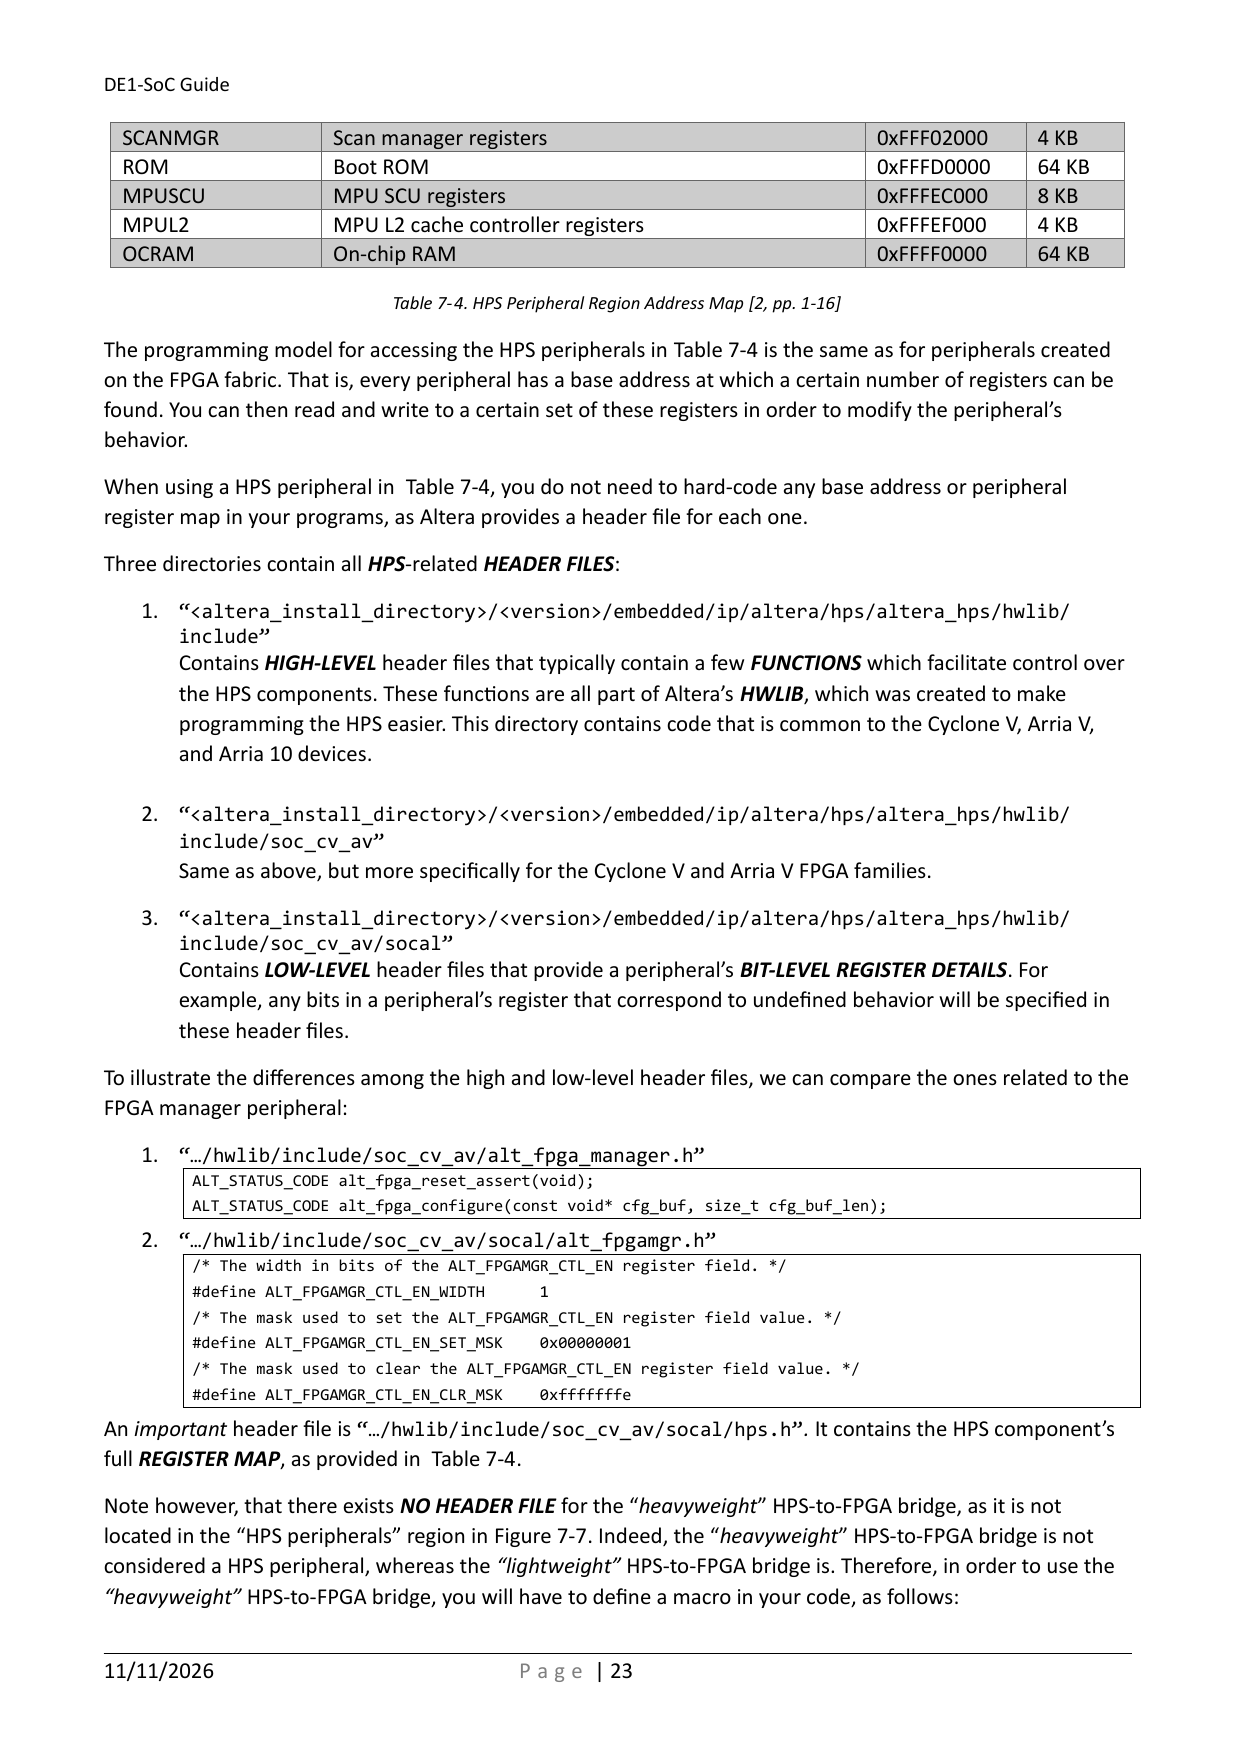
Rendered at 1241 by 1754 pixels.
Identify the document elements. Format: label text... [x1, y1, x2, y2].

list Contains high-level header files that typically contain a few functions which facilitate control over the HPS components. These functions are all part of Altera’s HWLIB, which was created to make programming the HPS easier. This directory contains code that is common to the Cyclone V, Arria V, and Arria 10 devices. [178, 648, 1132, 797]
table_cell 0xFFFF0000 [866, 239, 1026, 267]
text #define ALT_FPGAMGR_CTL_EN_CLR_MSK 0xfffffffe [184, 1382, 1140, 1407]
table_cell Scan manager registers [322, 123, 865, 151]
table_cell 0xFFF02000 [866, 123, 1026, 151]
table_cell 0xFFFEC000 [866, 181, 1026, 209]
text Table 7-4. HPS Peripheral Region Address Map [103, 268, 1132, 314]
list “<altera_install_directory>/<version>/embedded/ip/altera/hps/altera_hps/hwlib/include” [141, 596, 1132, 648]
table_cell On-chip RAM [322, 239, 865, 267]
table_cell SCANMGR [111, 123, 321, 151]
table_cell 0xFFFEF000 [866, 210, 1026, 238]
table_cell 64 KB [1027, 152, 1124, 180]
text Three directories contain all HPS-related header files: [103, 549, 1132, 577]
table_cell 4 KB [1027, 210, 1124, 238]
list Contains low-level header files that provide a peripheral’s bit-level register details. For example, any bits in a peripheral’s register that correspond to undefined behavior will be specified in these header files. [178, 955, 1132, 1044]
table_cell MPU SCU registers [322, 181, 865, 209]
text An important header file is “…/hwlib/include/soc_cv_av/socal/hps.h”. It contains the HPS component’s full register map, as provided in Table 7-4. [103, 1414, 1132, 1472]
list “<altera_install_directory>/<version>/embedded/ip/altera/hps/altera_hps/hwlib/include/soc_cv_av” Same as above, but more specifically for the Cyclone V and Arria V FPGA families. [141, 799, 1132, 884]
text /* The mask used to clear the ALT_FPGAMGR_CTL_EN register field value. */ [184, 1356, 1140, 1379]
table_cell OCRAM [111, 239, 321, 267]
text To illustrate the differences among the high and low-level header files, we can compare the ones related to the FPGA manager peripheral: [103, 1063, 1132, 1121]
table_cell Boot ROM [322, 152, 865, 180]
list “…/hwlib/include/soc_cv_av/alt_fpga_manager.h” [141, 1140, 1132, 1168]
table_cell MPUSCU [111, 181, 321, 209]
table_cell 4 KB [1027, 123, 1124, 151]
table_cell ROM [111, 152, 321, 180]
table_cell 64 KB [1027, 239, 1124, 267]
list “<altera_install_directory>/<version>/embedded/ip/altera/hps/altera_hps/hwlib/include/soc_cv_av/socal” [141, 903, 1132, 955]
text #define ALT_FPGAMGR_CTL_EN_WIDTH 1 [184, 1279, 1140, 1302]
text #define ALT_FPGAMGR_CTL_EN_SET_MSK 0x00000001 [184, 1331, 1140, 1353]
list “…/hwlib/include/soc_cv_av/socal/alt_fpgamgr.h” [141, 1225, 1132, 1253]
table_cell 0xFFFD0000 [866, 152, 1026, 180]
text The programming model for accessing the HPS peripherals in Table 7-4 is the same as for peripherals created on the FPGA fabric. That is, every peripheral has a base address at which a certain number of registers can be found. You can then read and write to a certain set of these registers in order to modify the peripheral’s behavior. [103, 335, 1132, 453]
table_cell MPU L2 cache controller registers [322, 210, 865, 238]
text When using a HPS peripheral in Table 7-4, you do not need to hard-code any base address or peripheral register map in your programs, as Altera provides a header file for each one. [103, 472, 1132, 530]
table_cell MPUL2 [111, 210, 321, 238]
text /* The mask used to set the ALT_FPGAMGR_CTL_EN register field value. */ [184, 1305, 1140, 1327]
text ALT_STATUS_CODE alt_fpga_reset_assert(void); [184, 1169, 1140, 1190]
text /* The width in bits of the ALT_FPGAMGR_CTL_EN register field. */ [184, 1255, 1140, 1276]
table_cell 8 KB [1027, 181, 1124, 209]
text ALT_STATUS_CODE alt_fpga_configure(const void* cfg_buf, size_t cfg_buf_len); [184, 1193, 1140, 1218]
